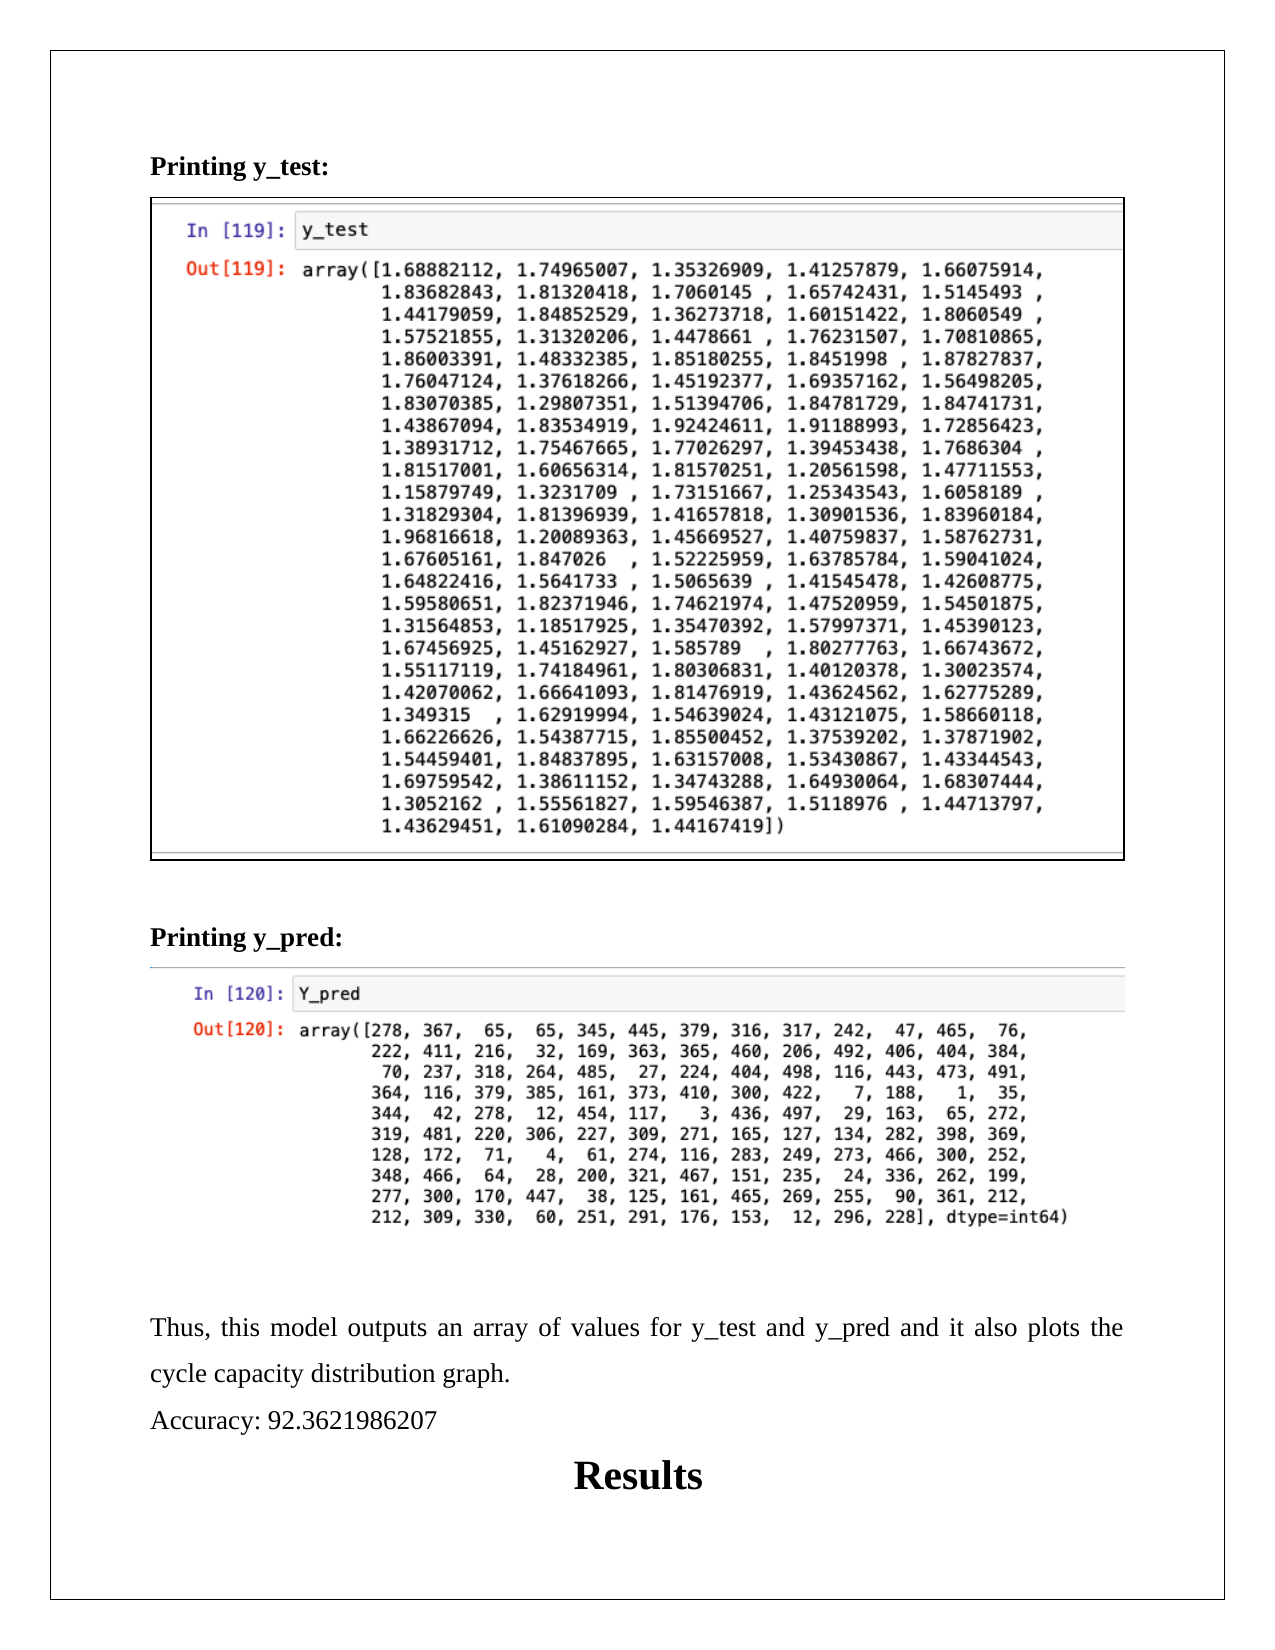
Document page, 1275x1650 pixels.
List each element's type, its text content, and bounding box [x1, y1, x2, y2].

text Thus, this model outputs an array of values for y_test and y_pred and it also plots the cycle capacity distribution graph. [150, 1311, 1125, 1388]
text Results [155, 1451, 1122, 1498]
text Accuracy: 92.3621986207 [150, 1404, 1125, 1435]
text Printing y_test: [150, 150, 1125, 181]
text Printing y_pred: [150, 921, 1125, 952]
picture [150, 967, 1125, 1251]
picture [152, 198, 1123, 859]
